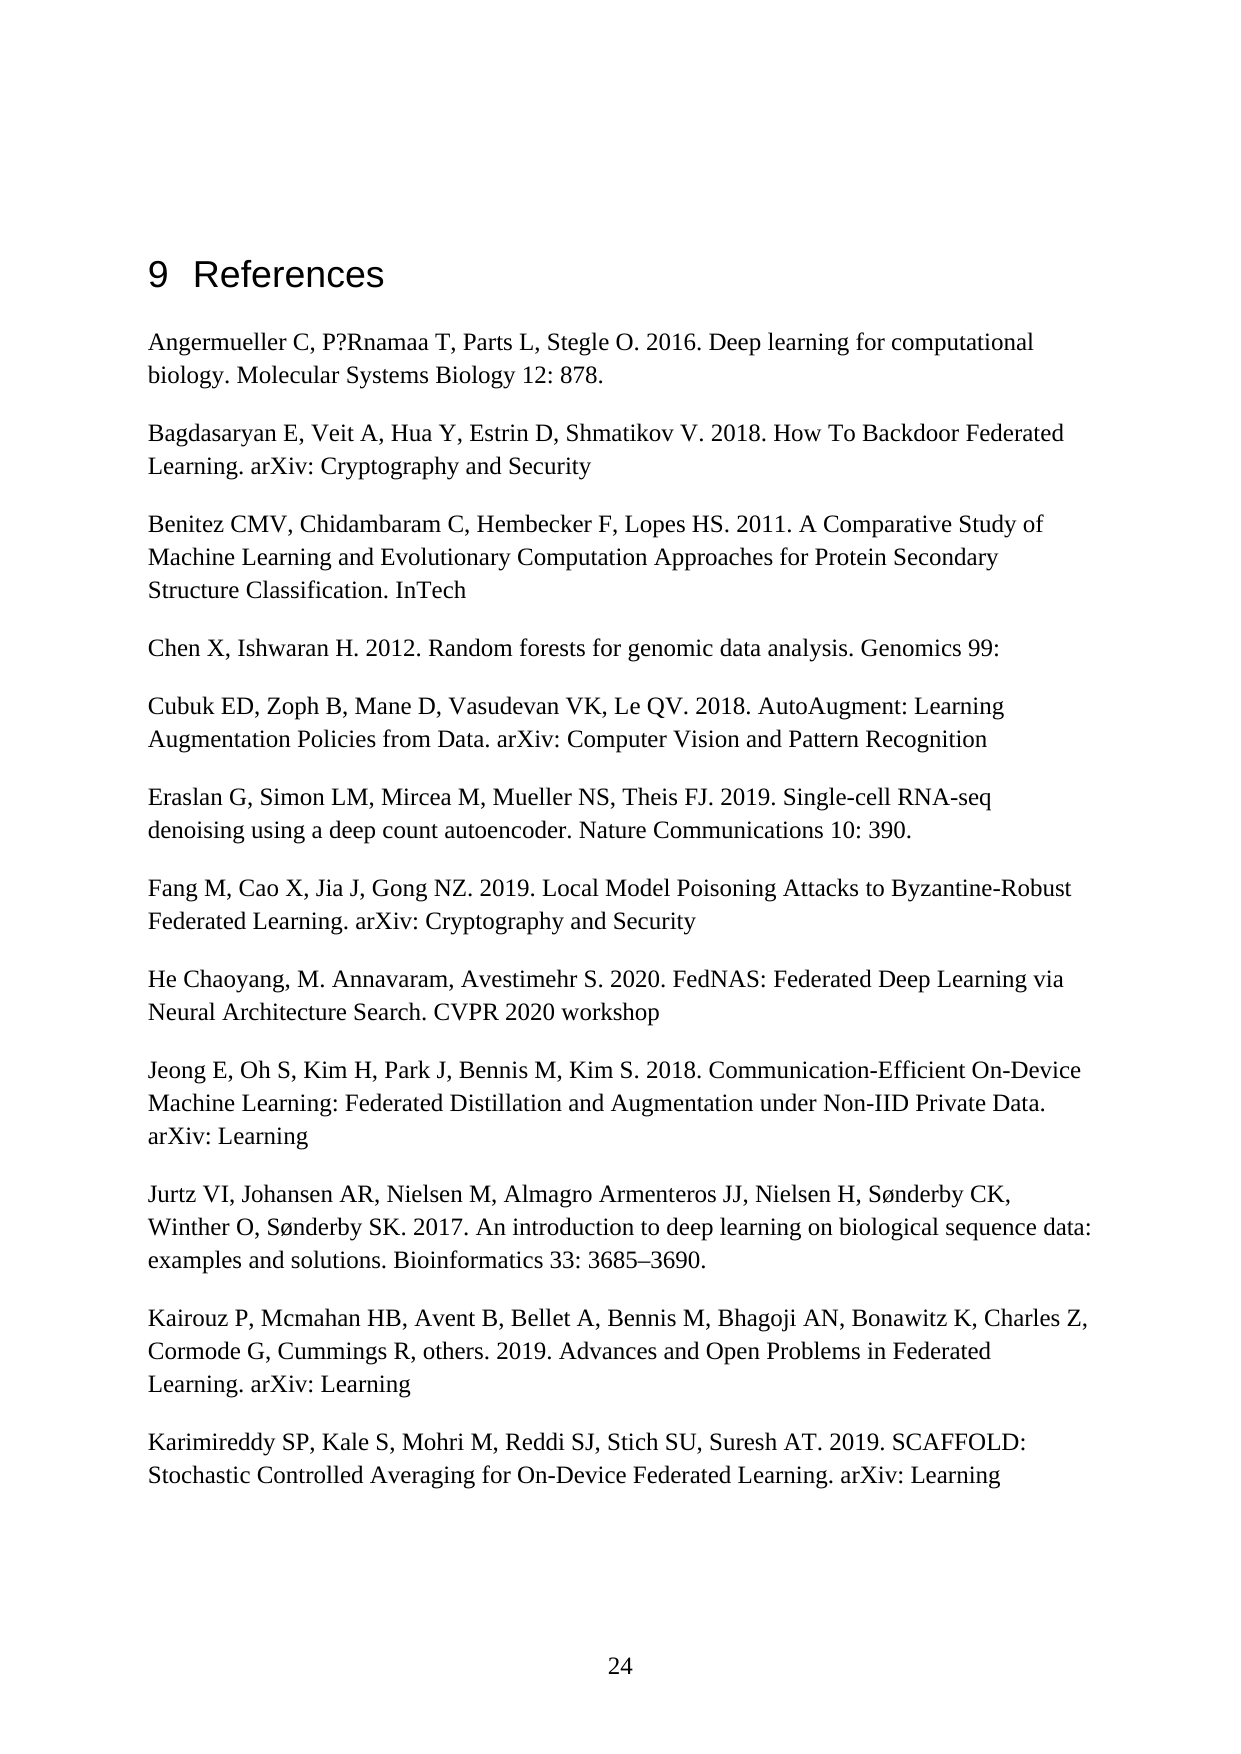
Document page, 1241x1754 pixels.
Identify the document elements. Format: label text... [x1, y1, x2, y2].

text He Chaoyang, M. Annavaram, Avestimehr S. 2020. FedNAS: Federated Deep Learning via Neural Architecture Search. CVPR 2020 workshop [148, 964, 1092, 1026]
text Angermueller C, P?Rnamaa T, Parts L, Stegle O. 2016. Deep learning for computational biology. Molecular Systems Biology 12: 878. [148, 327, 1092, 388]
text Chen X, Ishwaran H. 2012. Random forests for genomic data analysis. Genomics 99: [148, 633, 1092, 662]
text Jurtz VI, Johansen AR, Nielsen M, Almagro Armenteros JJ, Nielsen H, Sønderby CK, Winther O, Sønderby SK. 2017. An introduction to deep learning on biological sequence data: examples and solutions. Bioinformatics 33: 3685–3690. [148, 1179, 1092, 1274]
text Kairouz P, Mcmahan HB, Avent B, Bellet A, Bennis M, Bhagoji AN, Bonawitz K, Charles Z, Cormode G, Cummings R, others. 2019. Advances and Open Problems in Federated Learning. arXiv: Learning [148, 1303, 1092, 1398]
text Cubuk ED, Zoph B, Mane D, Vasudevan VK, Le QV. 2018. AutoAugment: Learning Augmentation Policies from Data. arXiv: Computer Vision and Pattern Recognition [148, 691, 1092, 753]
text Jeong E, Oh S, Kim H, Park J, Bennis M, Kim S. 2018. Communication-Efficient On-Device Machine Learning: Federated Distillation and Augmentation under Non-IID Private Data. arXiv: Learning [148, 1055, 1092, 1150]
text Benitez CMV, Chidambaram C, Hembecker F, Lopes HS. 2011. A Comparative Study of Machine Learning and Evolutionary Computation Approaches for Protein Secondary Structure Classification. InTech [148, 509, 1092, 604]
text Fang M, Cao X, Jia J, Gong NZ. 2019. Local Model Poisoning Attacks to Byzantine-Robust Federated Learning. arXiv: Cryptography and Security [148, 873, 1092, 935]
text Karimireddy SP, Kale S, Mohri M, Reddi SJ, Stich SU, Suresh AT. 2019. SCAFFOLD: Stochastic Controlled Averaging for On-Device Federated Learning. arXiv: Learning [148, 1427, 1092, 1489]
text Bagdasaryan E, Veit A, Hua Y, Estrin D, Shmatikov V. 2018. How To Backdoor Federated Learning. arXiv: Cryptography and Security [148, 418, 1092, 479]
text Eraslan G, Simon LM, Mircea M, Mueller NS, Theis FJ. 2019. Single-cell RNA-seq denoising using a deep count autoencoder. Nature Communications 10: 390. [148, 782, 1092, 844]
subtitle References [148, 252, 1092, 295]
